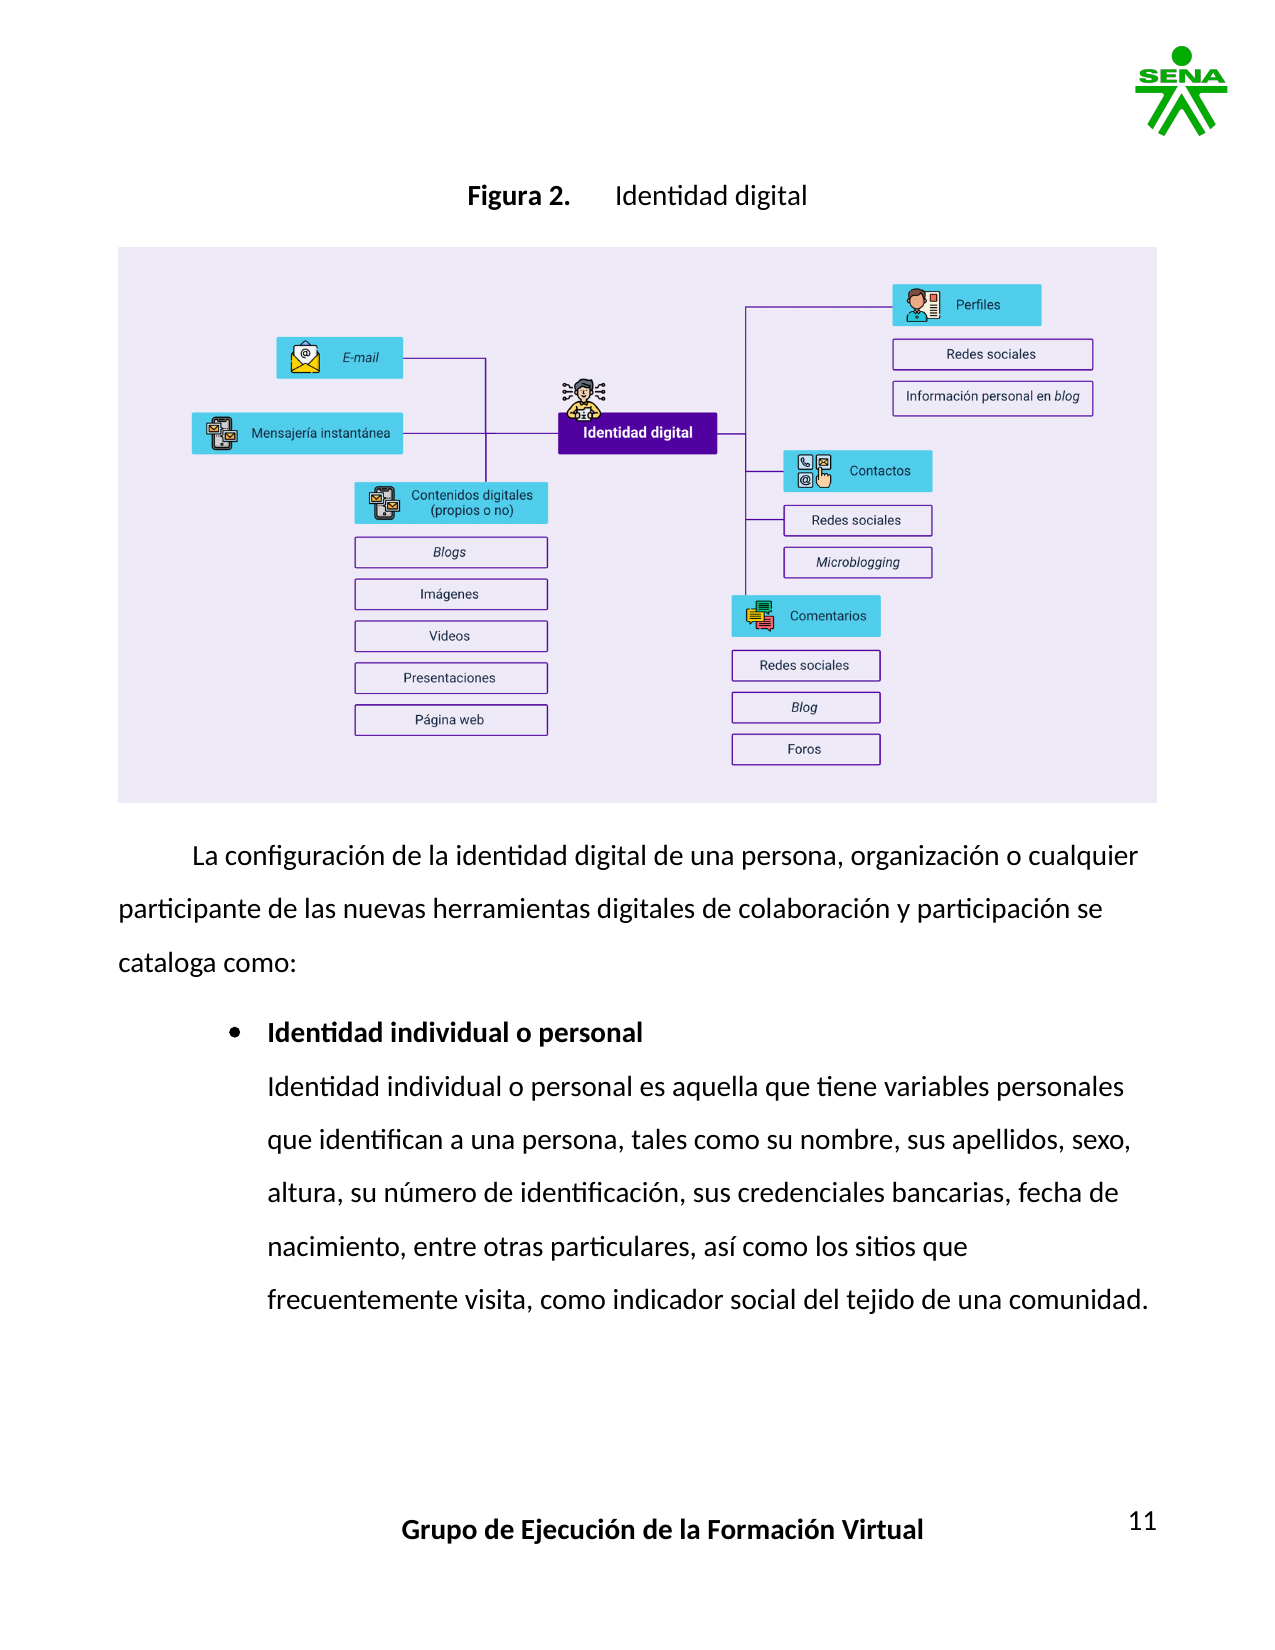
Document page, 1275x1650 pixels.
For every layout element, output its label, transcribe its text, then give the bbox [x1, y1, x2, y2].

text Identidad digital [118, 177, 1157, 213]
picture [118, 247, 1157, 803]
picture [1135, 46, 1228, 136]
list Identidad individual o personal es aquella que tiene variables personales que identifican a una persona, tales como su nombre, sus apellidos, sexo, altura, su número de identificación, sus credenciales bancarias, fecha de nacimiento, entre otras particulares, así como los sitios que frecuentemente visita, como indicador social del tejido de una comunidad. [267, 1068, 1157, 1317]
list Identidad individual o personal [229, 1014, 1157, 1050]
text La configuración de la identidad digital de una persona, organización o cualquier participante de las nuevas herramientas digitales de colaboración y participación se cataloga como: [118, 837, 1157, 980]
